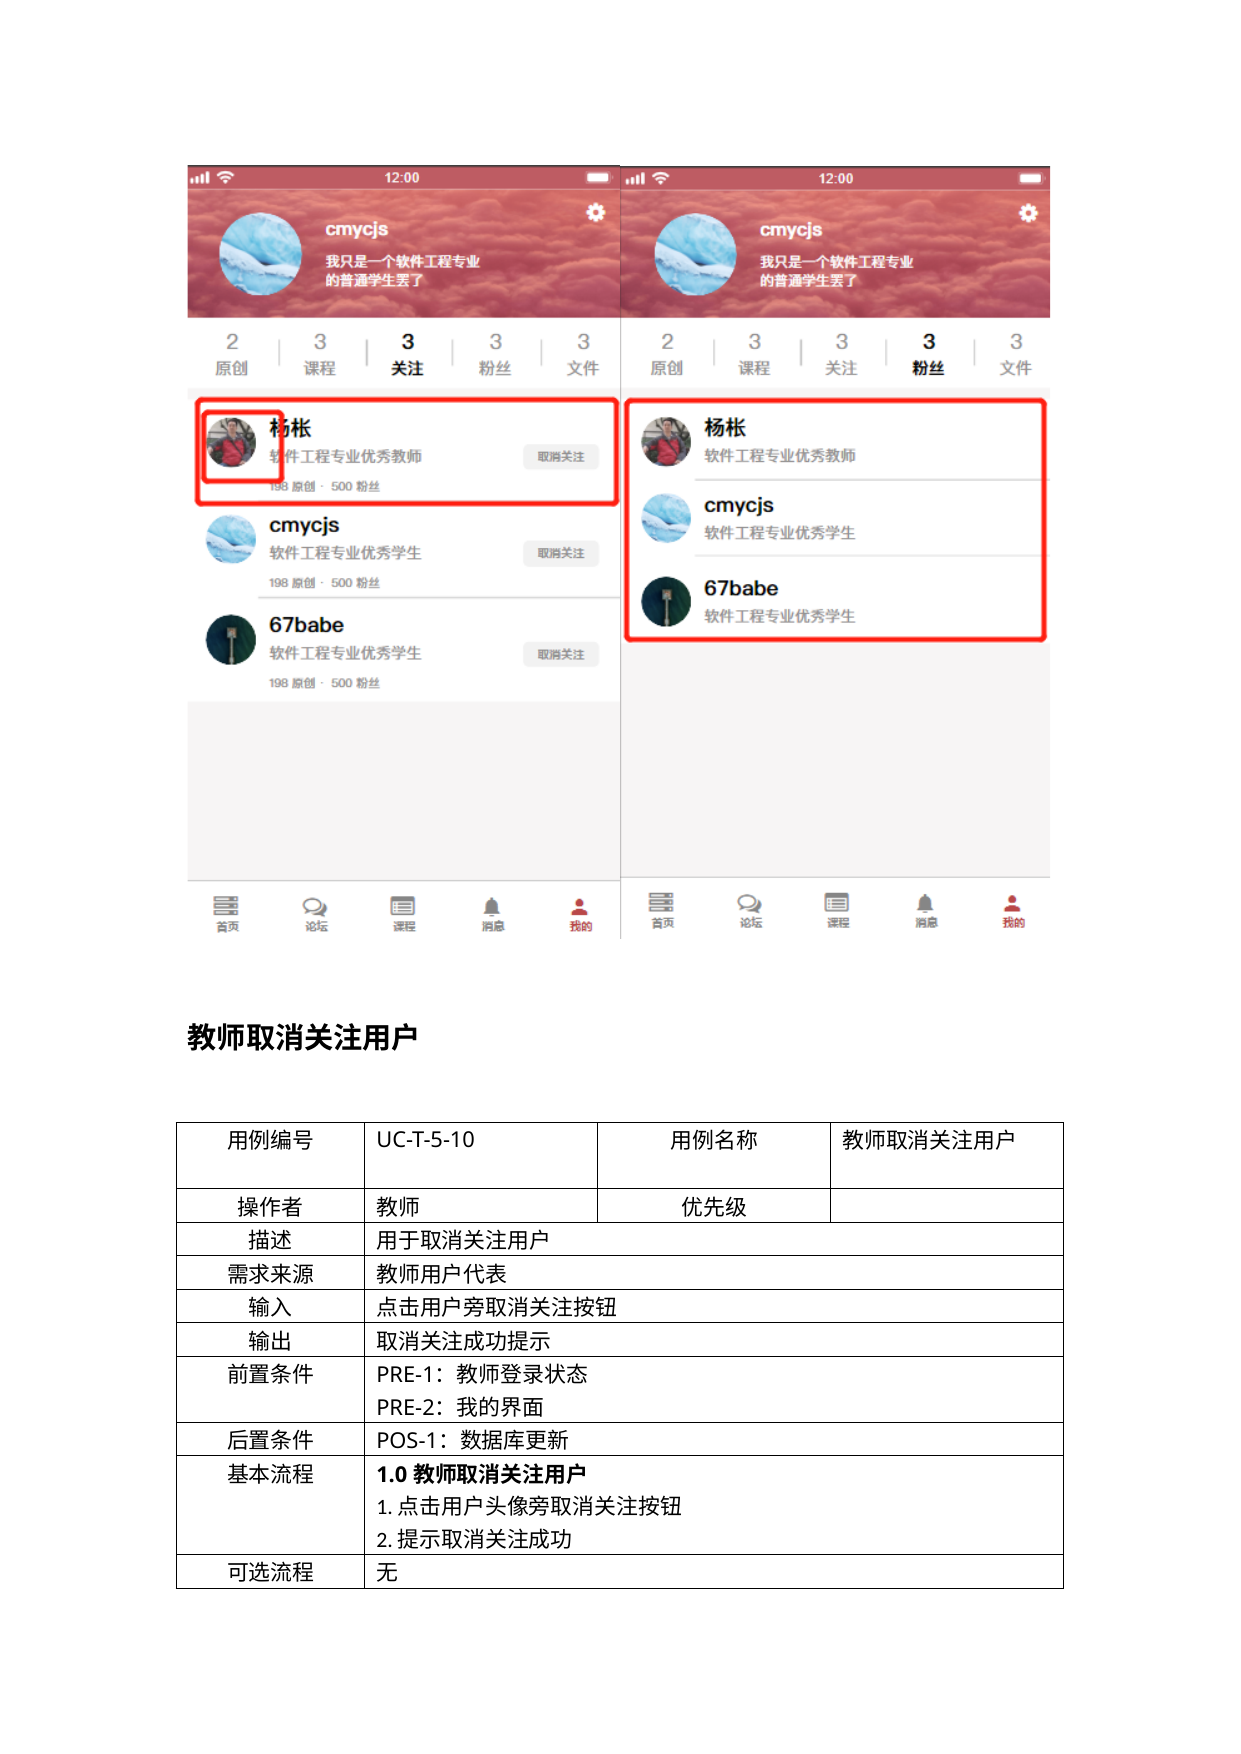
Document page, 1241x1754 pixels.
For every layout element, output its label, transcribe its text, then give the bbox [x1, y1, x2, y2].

table_cell 需求来源 [177, 1256, 364, 1289]
table_cell 后置条件 [177, 1423, 364, 1455]
table_cell 无 [365, 1555, 1063, 1587]
table_cell [831, 1189, 1063, 1222]
table_header 用例编号 [177, 1123, 364, 1188]
picture [187, 165, 1050, 939]
table_cell POS-1：数据库更新 [365, 1423, 1063, 1455]
table_cell 取消关注成功提示 [365, 1323, 1063, 1356]
table_cell 可选流程 [177, 1555, 364, 1587]
table_cell PRE-1：教师登录状态 PRE-2：我的界面 [365, 1357, 1063, 1422]
table_header UC-T-5-10 [365, 1123, 597, 1188]
table_cell 基本流程 [177, 1456, 364, 1554]
subtitle 教师取消关注用户 [187, 1004, 1053, 1069]
table_cell 教师 [365, 1189, 597, 1222]
table_cell 前置条件 [177, 1357, 364, 1422]
table_cell 输入 [177, 1290, 364, 1322]
table_cell 描述 [177, 1223, 364, 1255]
table_header 教师取消关注用户 [831, 1123, 1063, 1188]
table_cell 用于取消关注用户 [365, 1223, 1063, 1255]
table_header 用例名称 [598, 1123, 830, 1188]
table_cell 1.0 教师取消关注用户 1. 点击用户头像旁取消关注按钮 2. 提示取消关注成功 [365, 1456, 1063, 1554]
table_cell 教师用户代表 [365, 1256, 1063, 1289]
table_cell 点击用户旁取消关注按钮 [365, 1290, 1063, 1322]
table_cell 操作者 [177, 1189, 364, 1222]
table_cell 优先级 [598, 1189, 830, 1222]
table_cell 输出 [177, 1323, 364, 1356]
